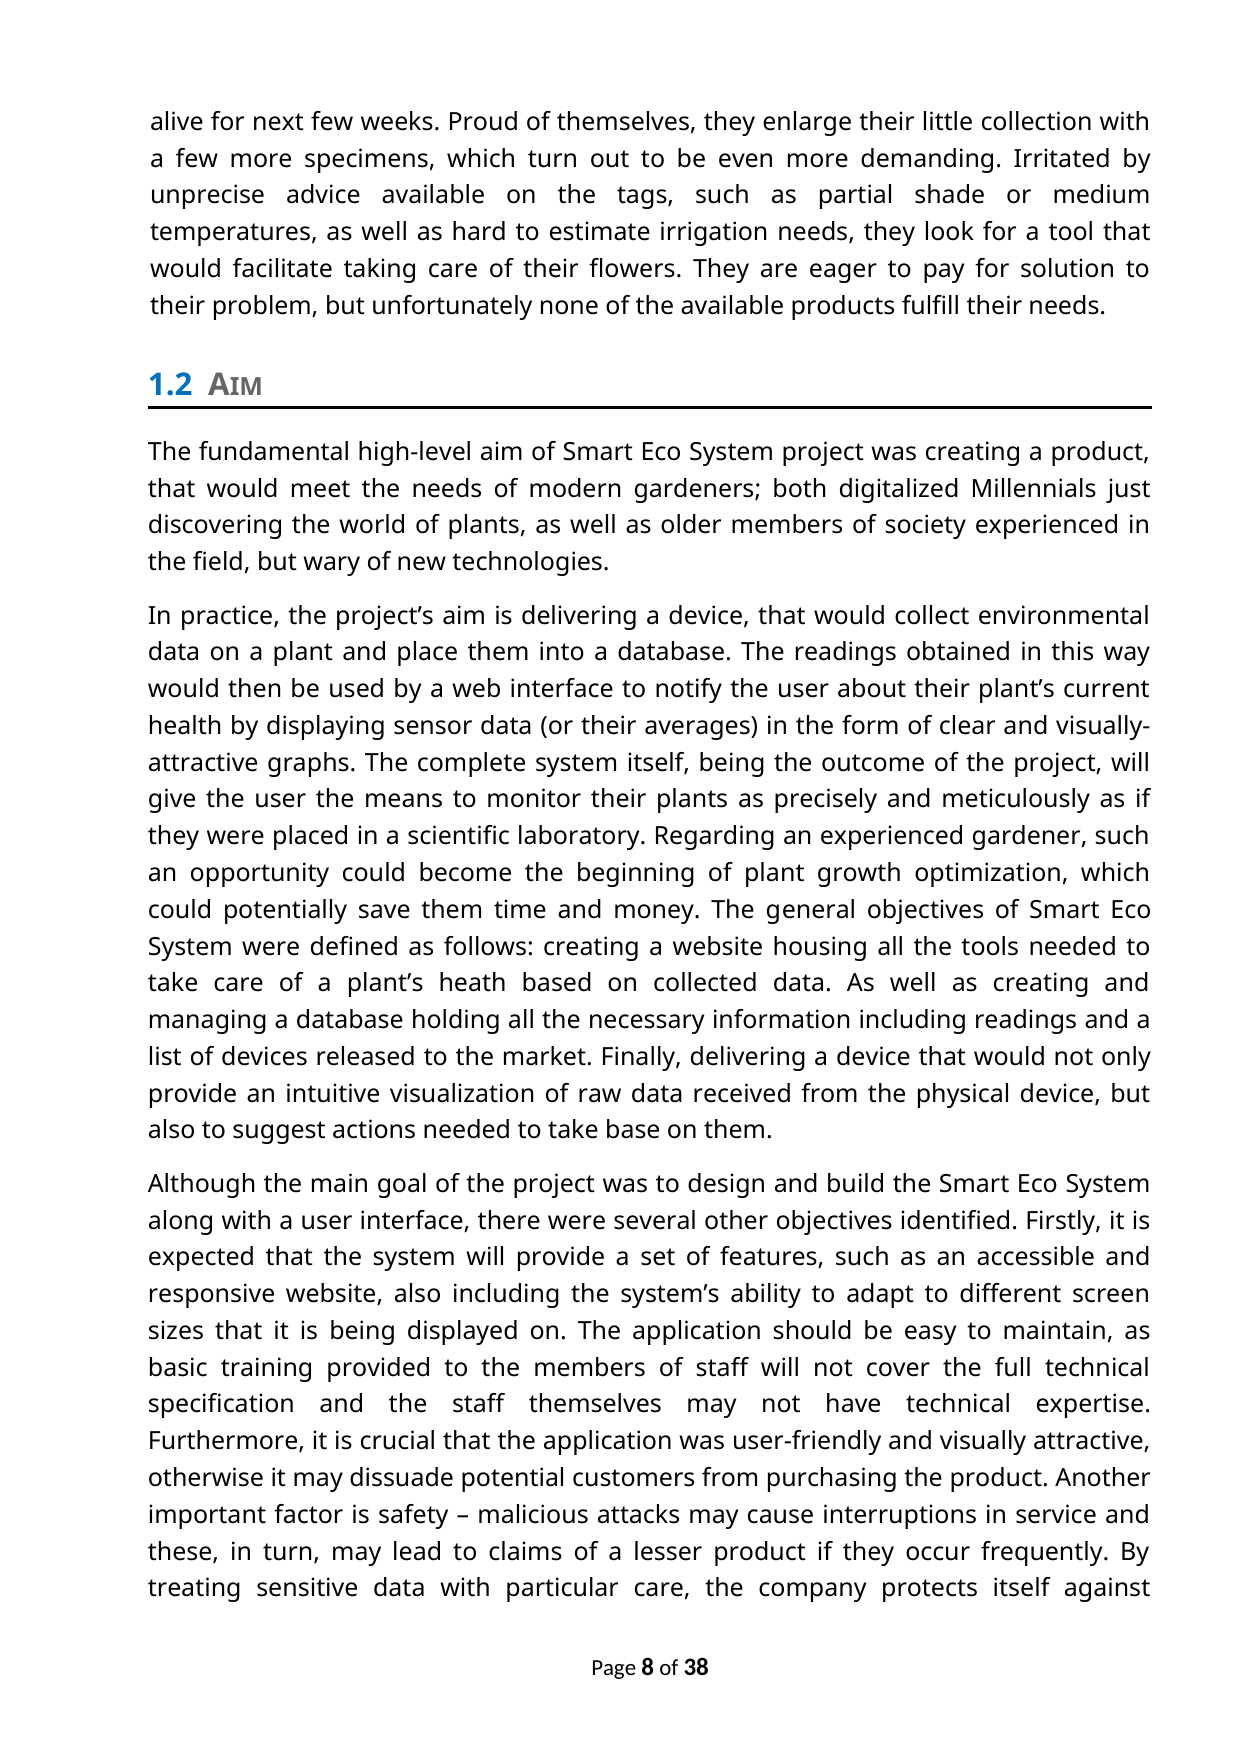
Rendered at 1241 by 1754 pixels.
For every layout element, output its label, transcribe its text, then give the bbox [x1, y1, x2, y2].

subtitle Aim [148, 362, 1152, 406]
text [150, 103, 1152, 321]
text The fundamental high-level aim of Smart Eco System project was creating a product, that would meet the needs of modern gardeners; both digitalized Millennials just discovering the world of plants, as well as older members of society experienced in the field, but wary of new technologies. [148, 433, 1152, 578]
text In practice, the project’s aim is delivering a device, that would collect environmental data on a plant and place them into a database. The readings obtained in this way would then be used by a web interface to notify the user about their plant’s current health by displaying sensor data (or their averages) in the form of clear and visually-attractive graphs. The complete system itself, being the outcome of the project, will give the user the means to monitor their plants as precisely and meticulously as if they were placed in a scientific laboratory. Regarding an experienced gardener, such an opportunity could become the beginning of plant growth optimization, which could potentially save them time and money. The general objectives of Smart Eco System were defined as follows: creating a website housing all the tools needed to take care of a plant’s heath based on collected data. As well as creating and managing a database holding all the necessary information including readings and a list of devices released to the market. Finally, delivering a device that would not only provide an intuitive visualization of raw data received from the physical device, but also to suggest actions needed to take base on them. [148, 597, 1152, 1146]
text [148, 1166, 1152, 1604]
